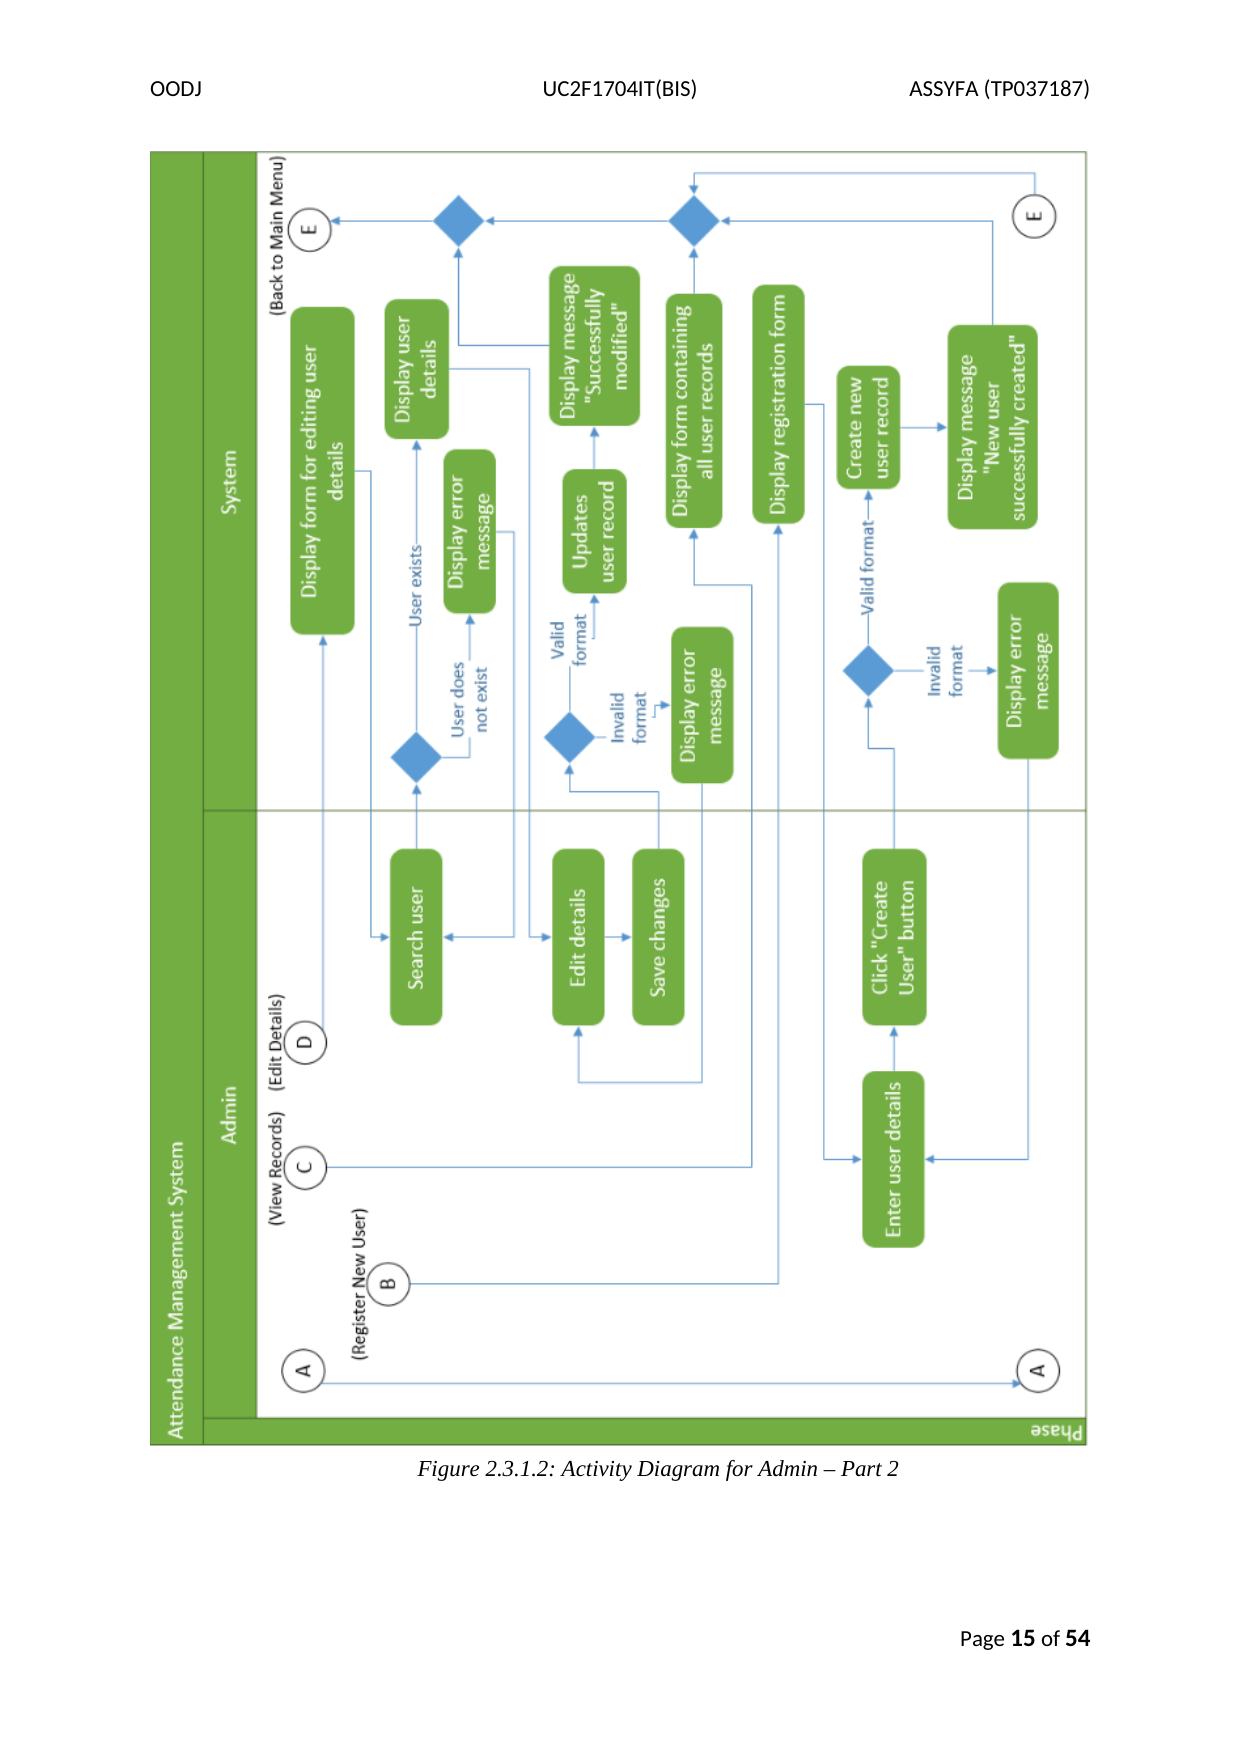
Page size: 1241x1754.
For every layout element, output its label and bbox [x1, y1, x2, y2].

picture [150, 151, 1090, 1447]
